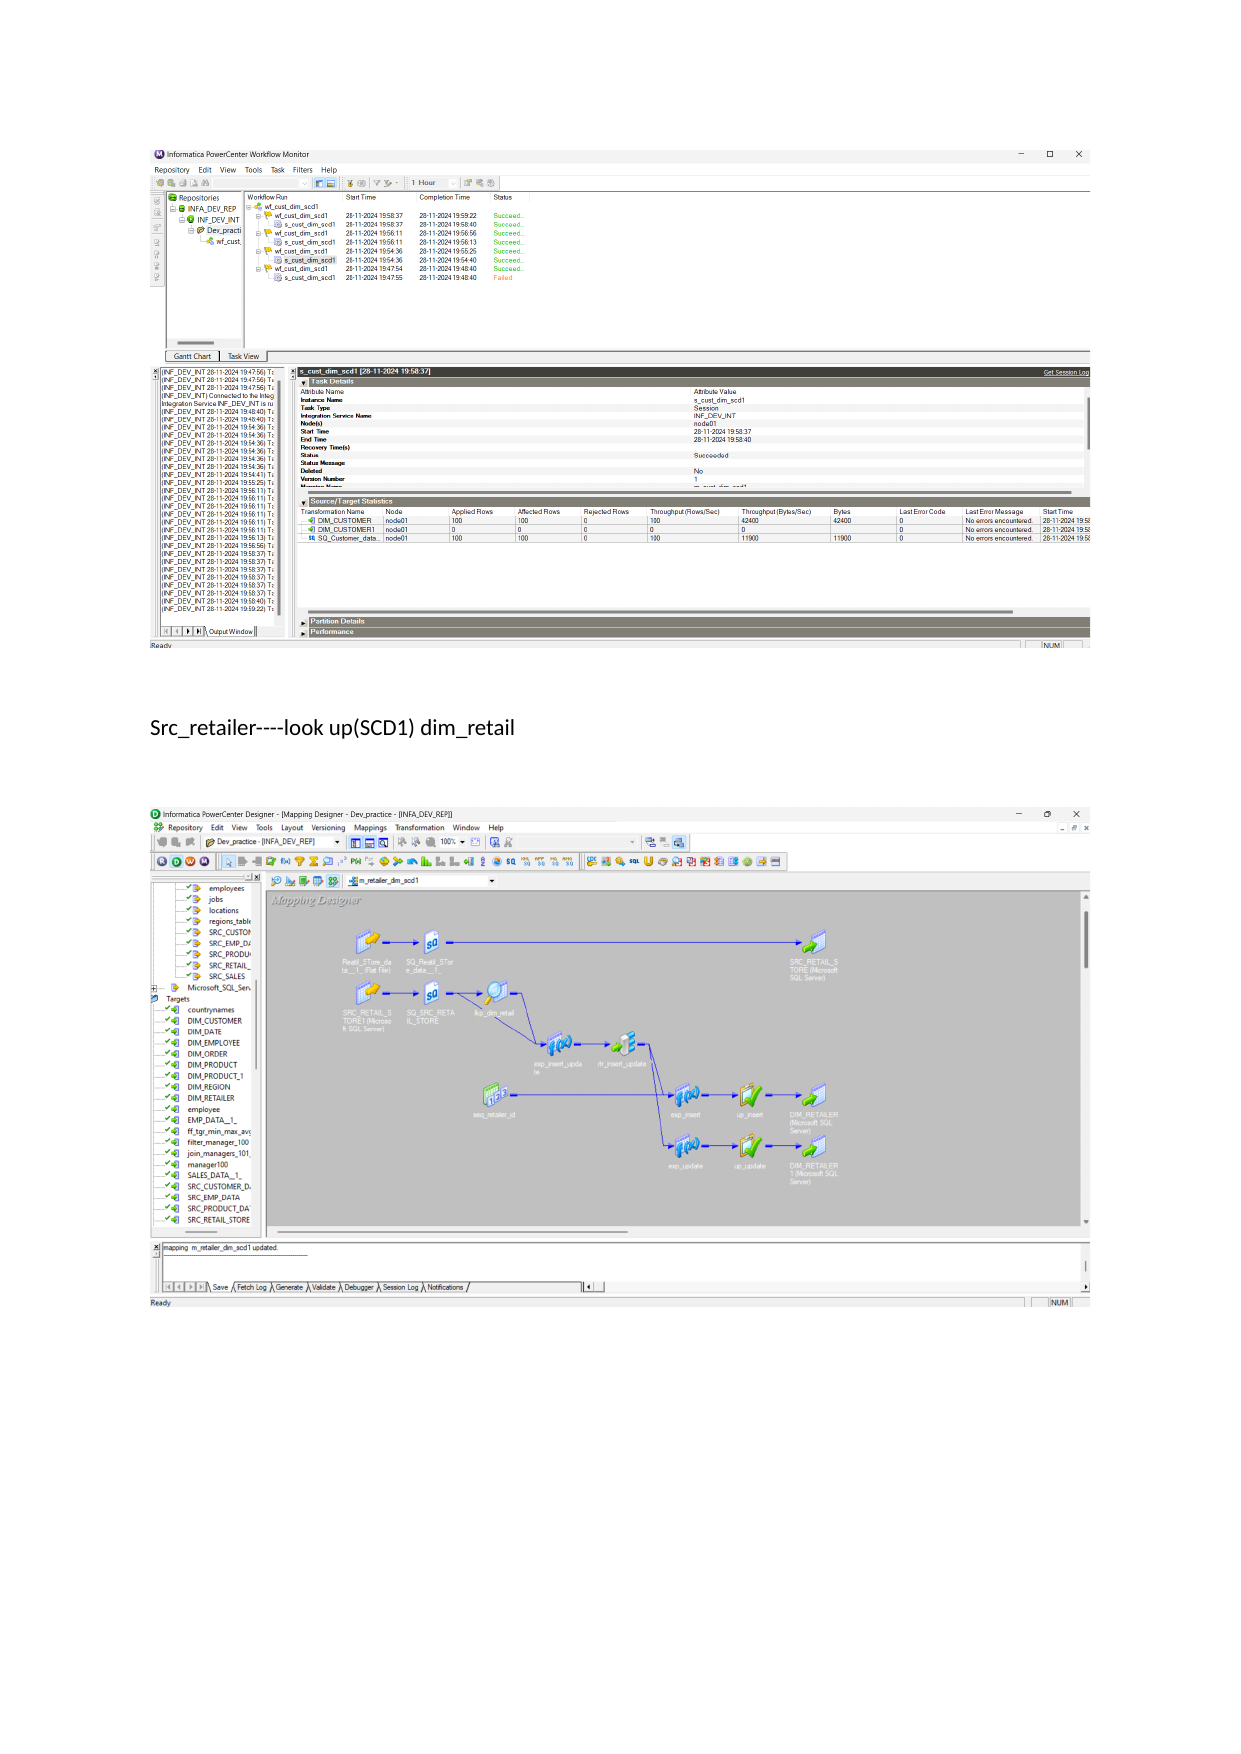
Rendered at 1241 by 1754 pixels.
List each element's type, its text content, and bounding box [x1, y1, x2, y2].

picture [150, 150, 1091, 648]
picture [150, 807, 1091, 1307]
text Src_retailer----look up(SCD1) dim_retail [150, 713, 1090, 741]
